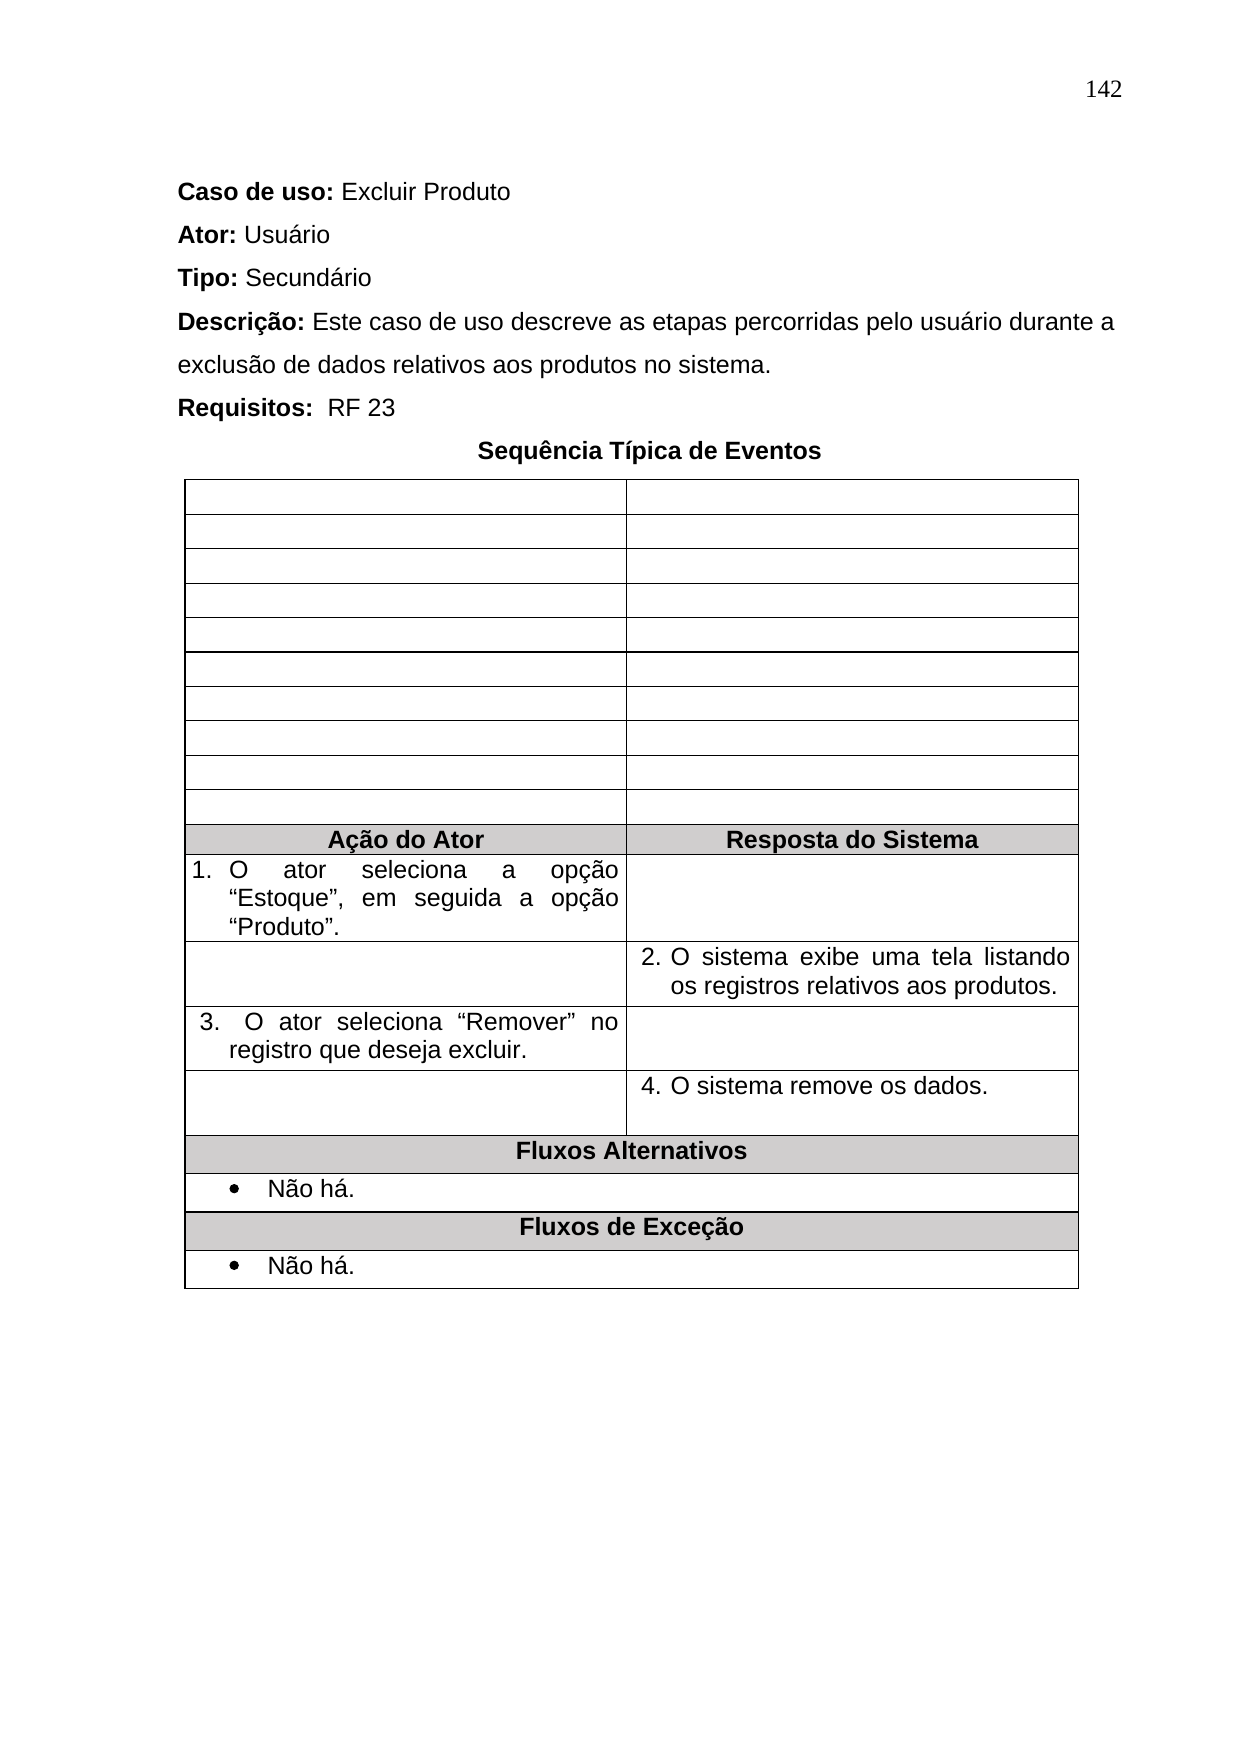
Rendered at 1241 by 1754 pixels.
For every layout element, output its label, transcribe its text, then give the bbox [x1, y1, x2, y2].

table_cell [627, 790, 1078, 824]
table_cell O sistema exibe uma tela listando os registros relativos aos produtos. [627, 942, 1078, 1006]
text Caso de uso: Excluir Produto [177, 177, 1122, 206]
text Descrição: Este caso de uso descreve as etapas percorridas pelo usuário durante a exclusão de dados relativos aos produtos no sistema. [177, 307, 1122, 378]
table_header [627, 480, 1078, 513]
table_cell Não há. [186, 1251, 1078, 1288]
table_header [186, 480, 626, 513]
table_cell [627, 618, 1078, 651]
text Sequência Típica de Eventos [177, 436, 1122, 465]
table_cell [627, 549, 1078, 582]
table_cell [627, 687, 1078, 720]
table_cell [186, 584, 626, 617]
table_cell [186, 756, 626, 789]
table_cell [186, 515, 626, 548]
table_cell [627, 756, 1078, 789]
table_cell [186, 942, 626, 1006]
table_cell Ação do Ator [186, 825, 626, 854]
table_cell [186, 618, 626, 651]
table_cell [627, 721, 1078, 755]
table_cell [186, 687, 626, 720]
text Tipo: Secundário [177, 263, 1122, 292]
table_cell Fluxos de Exceção [186, 1213, 1078, 1250]
table_cell [627, 584, 1078, 617]
table_cell [186, 549, 626, 582]
table_cell [186, 1071, 626, 1135]
table_cell O ator seleciona “Remover” no registro que deseja excluir. [186, 1007, 626, 1070]
table_cell [627, 1007, 1078, 1070]
table_cell [627, 515, 1078, 548]
table_cell Resposta do Sistema [627, 825, 1078, 854]
table_cell Não há. [186, 1174, 1078, 1211]
table_cell O ator seleciona a opção “Estoque”, em seguida a opção “Produto”. [186, 855, 626, 941]
table_cell [186, 653, 626, 686]
table_cell Fluxos Alternativos [186, 1136, 1078, 1173]
text Requisitos: RF 23 [177, 393, 1122, 422]
table_cell [186, 790, 626, 824]
table_cell [186, 721, 626, 755]
table_cell [627, 855, 1078, 941]
table_cell O sistema remove os dados. [627, 1071, 1078, 1135]
table_cell [627, 653, 1078, 686]
text Ator: Usuário [177, 220, 1122, 249]
